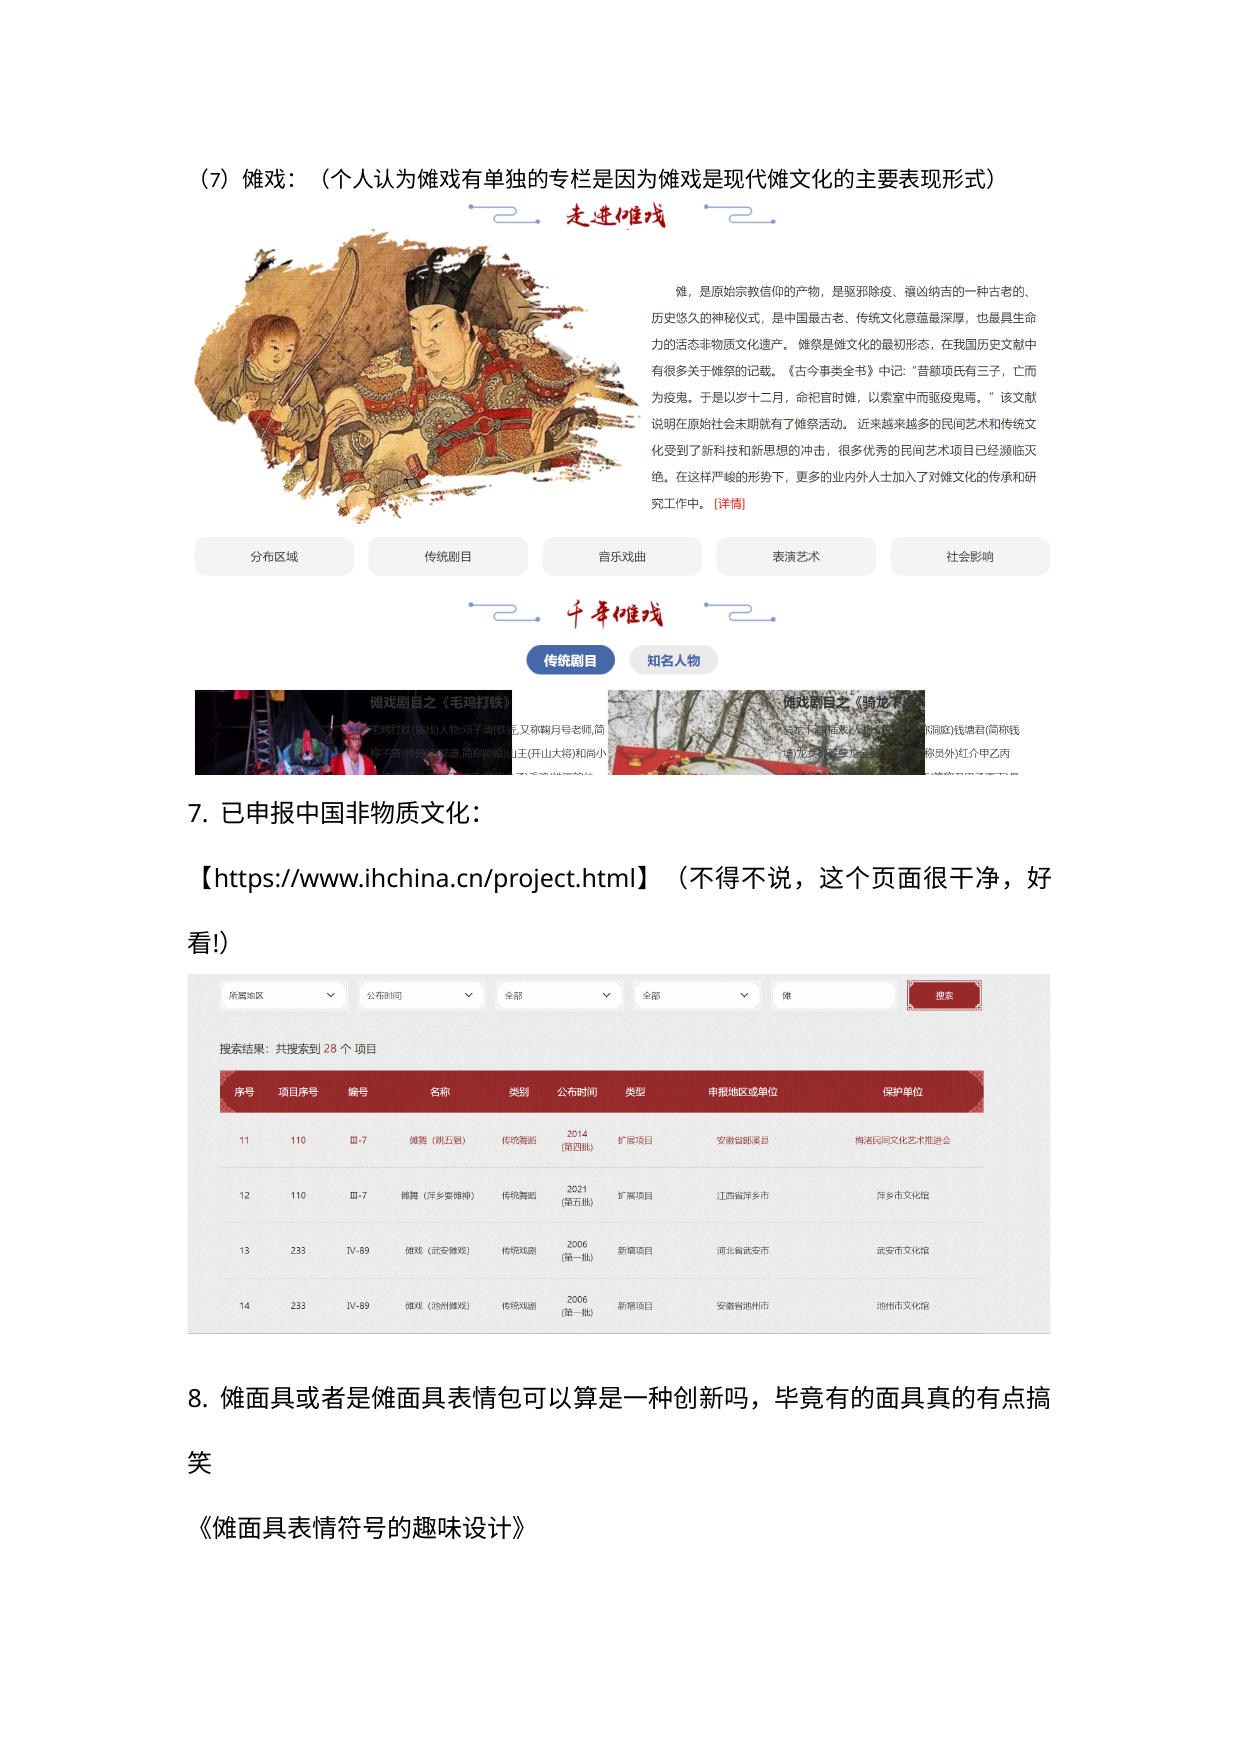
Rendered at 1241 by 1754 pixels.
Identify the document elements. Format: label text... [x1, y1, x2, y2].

list 《傩面具表情符号的趣味设计》 [187, 1494, 1053, 1559]
list 【https://www.ihchina.cn/project.html】（不得不说，这个页面很干净，好看!） [187, 844, 1053, 974]
list 傩面具或者是傩面具表情包可以算是一种创新吗，毕竟有的面具真的有点搞笑 [187, 1364, 1053, 1494]
list 傩戏：（个人认为傩戏有单独的专栏是因为傩戏是现代傩文化的主要表现形式） [187, 162, 1053, 194]
picture [187, 974, 1051, 1334]
picture [187, 194, 1052, 775]
list 已申报中国非物质文化： [187, 779, 1053, 844]
